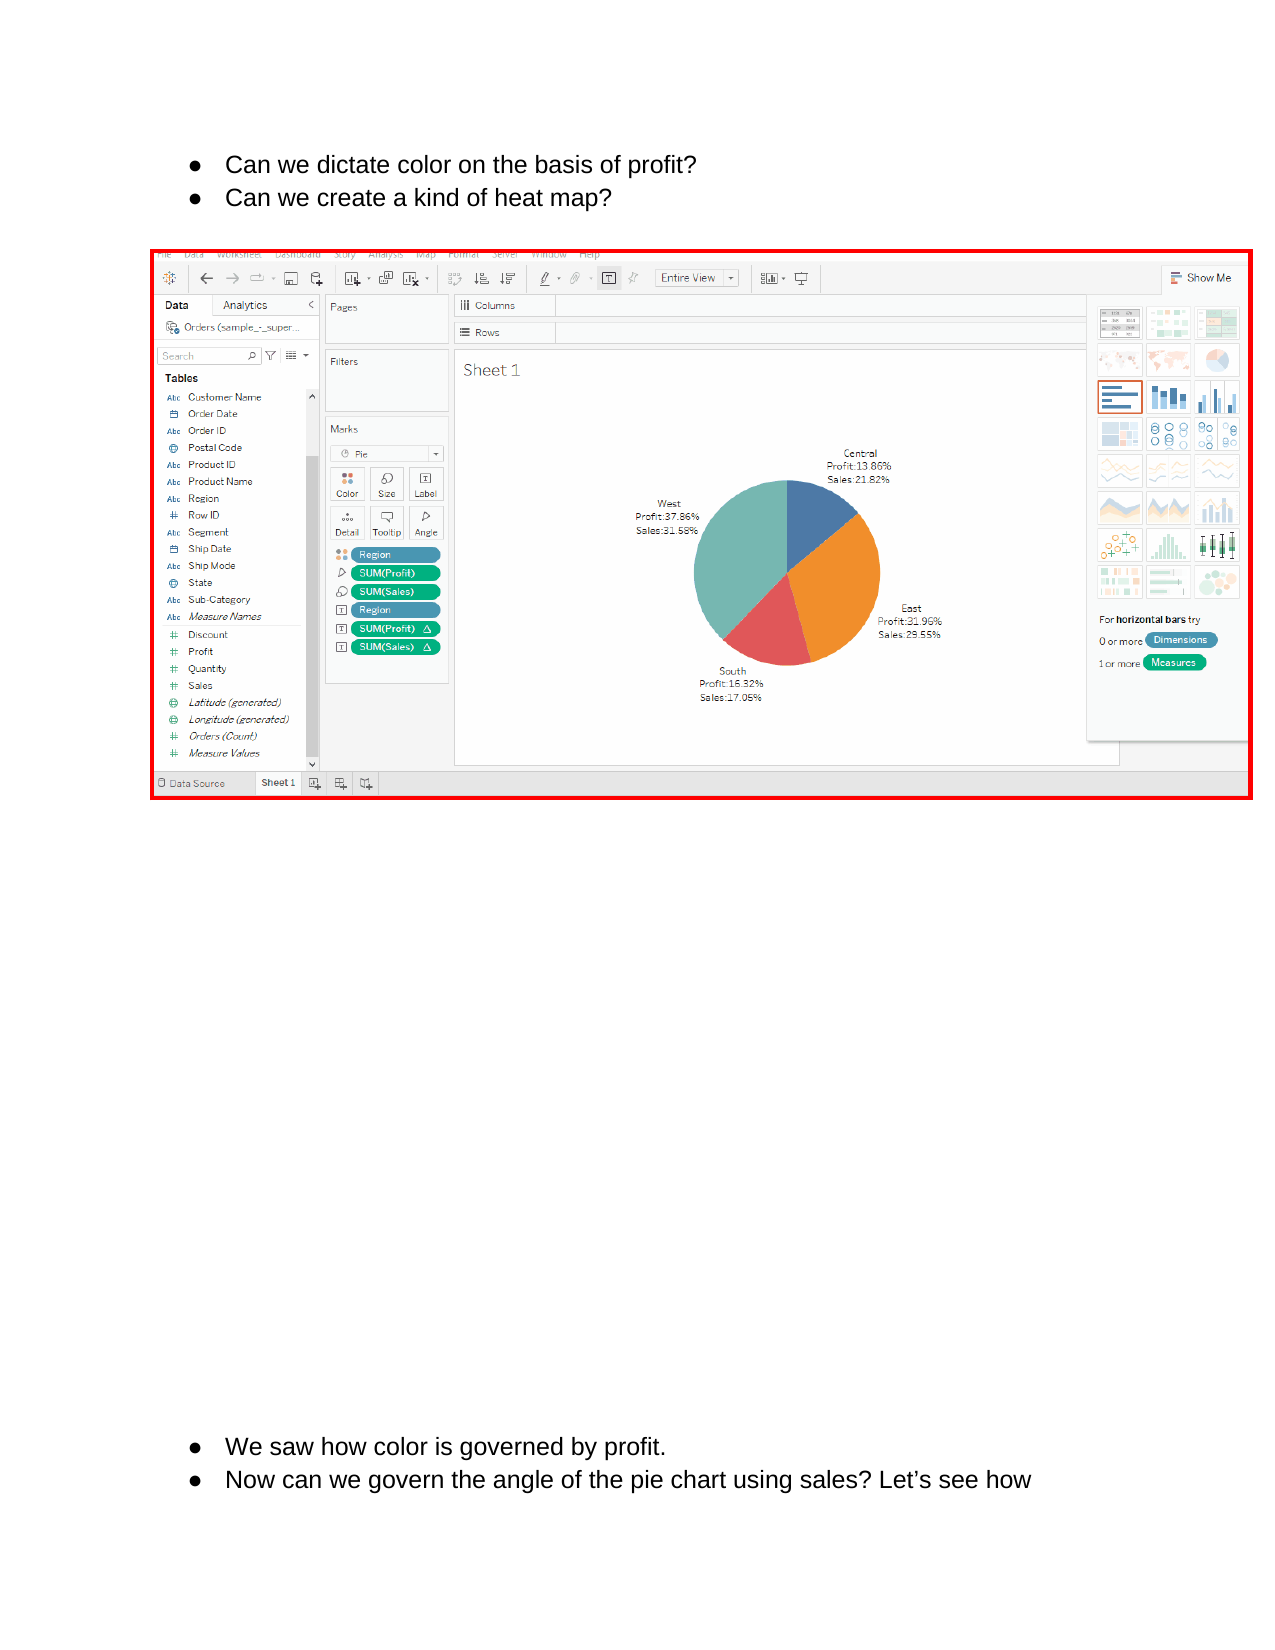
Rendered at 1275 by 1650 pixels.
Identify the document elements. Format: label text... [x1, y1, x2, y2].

list We saw how color is governed by profit. [187, 1432, 1125, 1460]
list Can we dictate color on the basis of profit? [187, 150, 1125, 179]
list Can we create a kind of heat map? [187, 183, 1125, 212]
list Now can we govern the angle of the pie chart using sales? Let’s see how [187, 1465, 1125, 1493]
picture [154, 253, 1248, 796]
